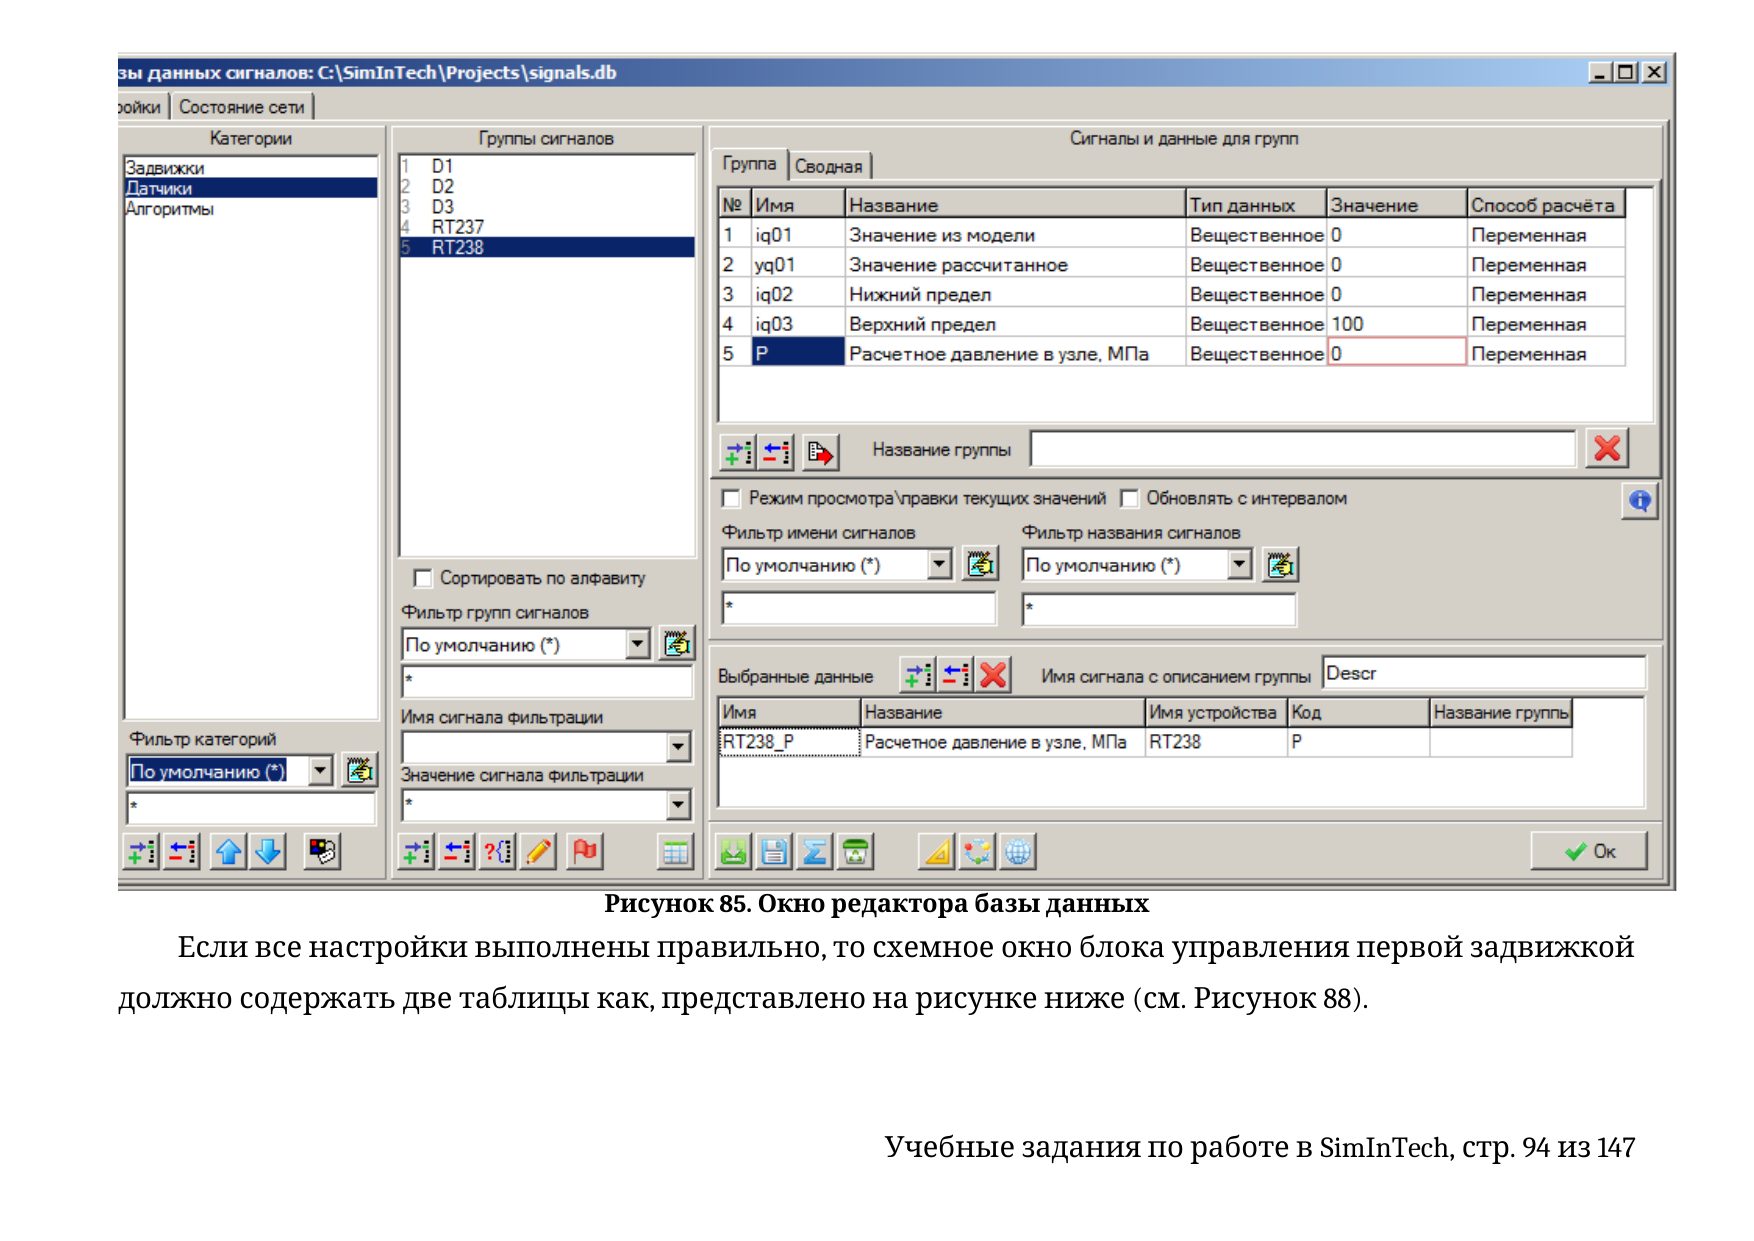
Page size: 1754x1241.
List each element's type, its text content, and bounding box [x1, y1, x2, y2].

picture [118, 51, 1678, 891]
